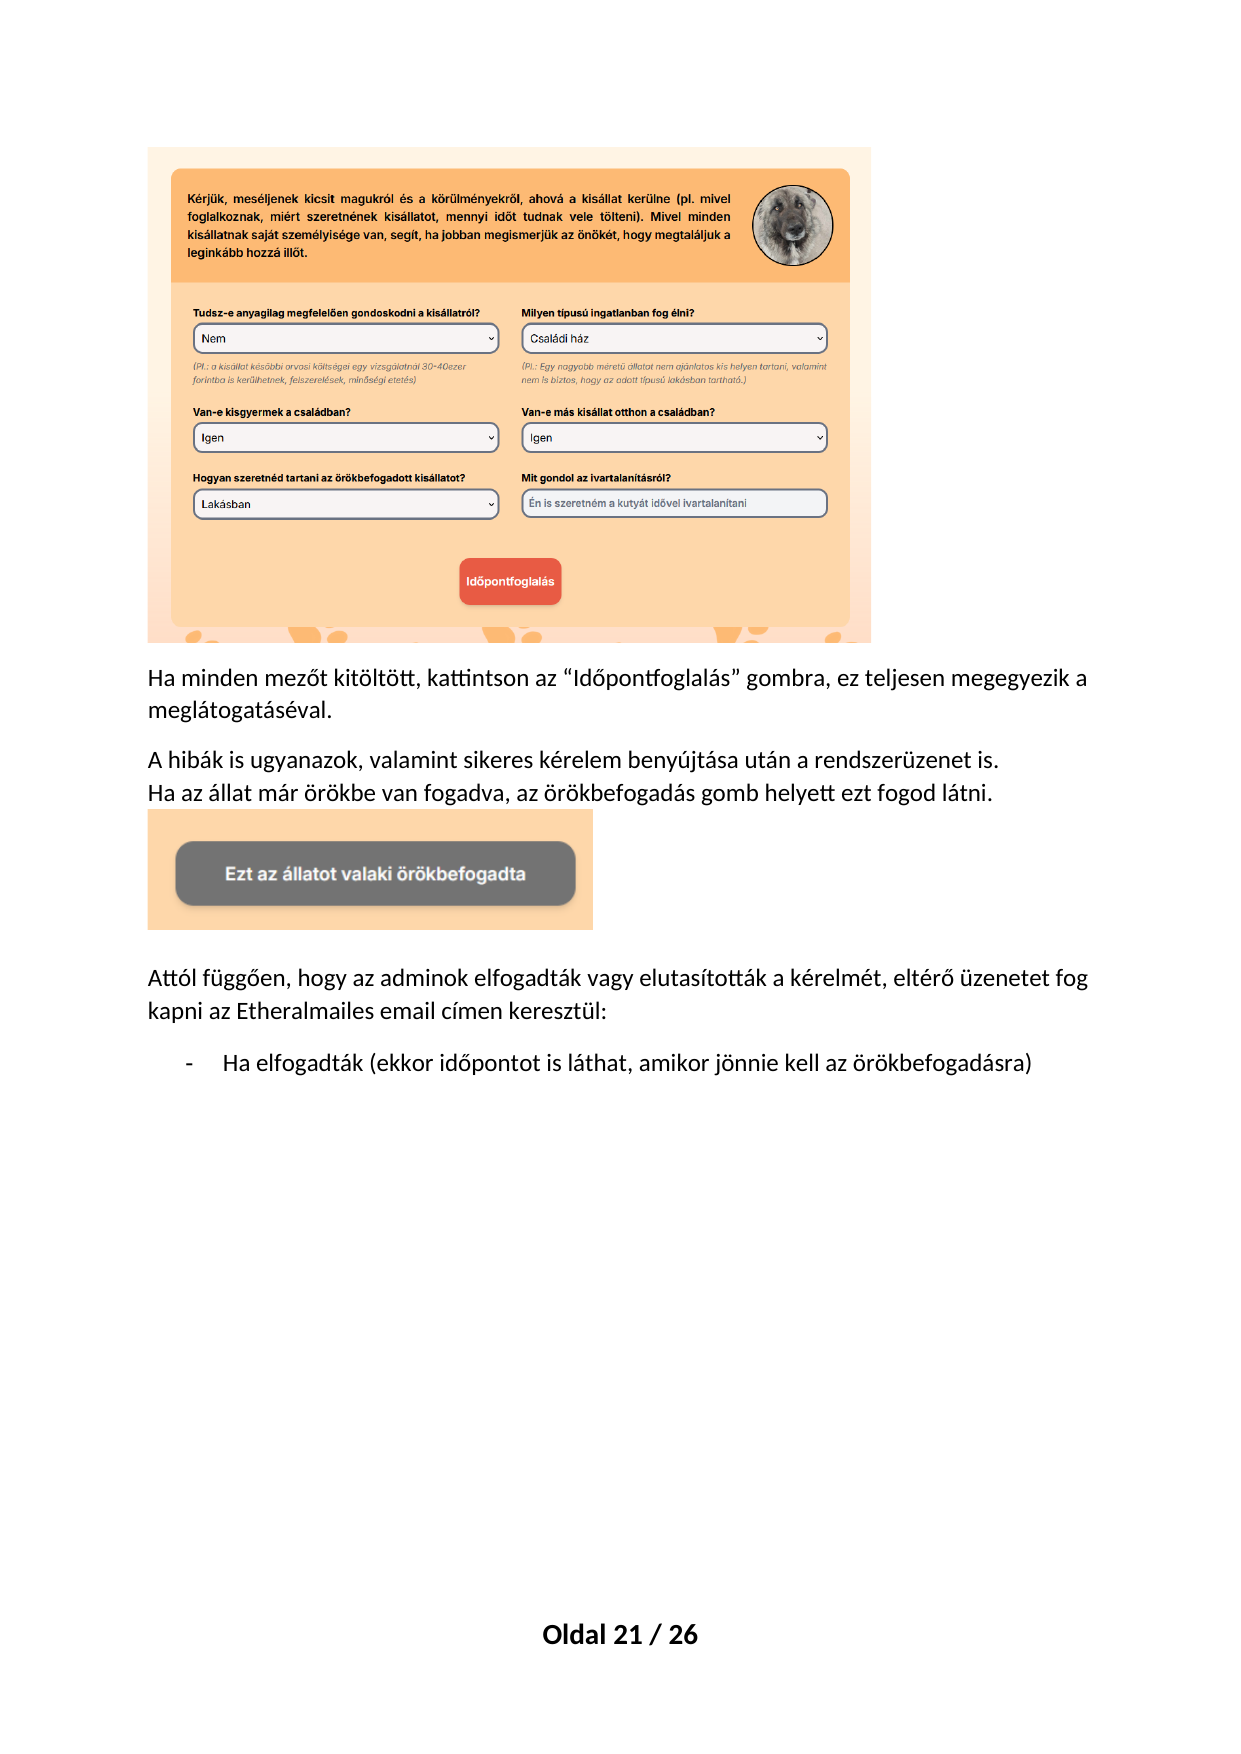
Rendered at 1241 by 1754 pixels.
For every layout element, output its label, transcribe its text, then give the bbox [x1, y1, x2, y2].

list Ha elfogadták (ekkor időpontot is láthat, amikor jönnie kell az örökbefogadásra) [185, 1044, 1092, 1078]
text A hibák is ugyanazok, valamint sikeres kérelem benyújtása után a rendszerüzenet is. Ha az állat már örökbe van fogadva, az örökbefogadás gomb helyett ezt fogod látni. Attól függően, hogy az adminok elfogadták vagy elutasították a kérelmét, eltérő üzenetet fog kapni az Etheralmailes email címen keresztül: [148, 744, 1092, 1025]
picture [147, 809, 593, 930]
picture [147, 147, 872, 643]
text Ha minden mezőt kitöltött, kattintson az “Időpontfoglalás” gombra, ez teljesen megegyezik a meglátogatáséval. [148, 662, 1092, 725]
